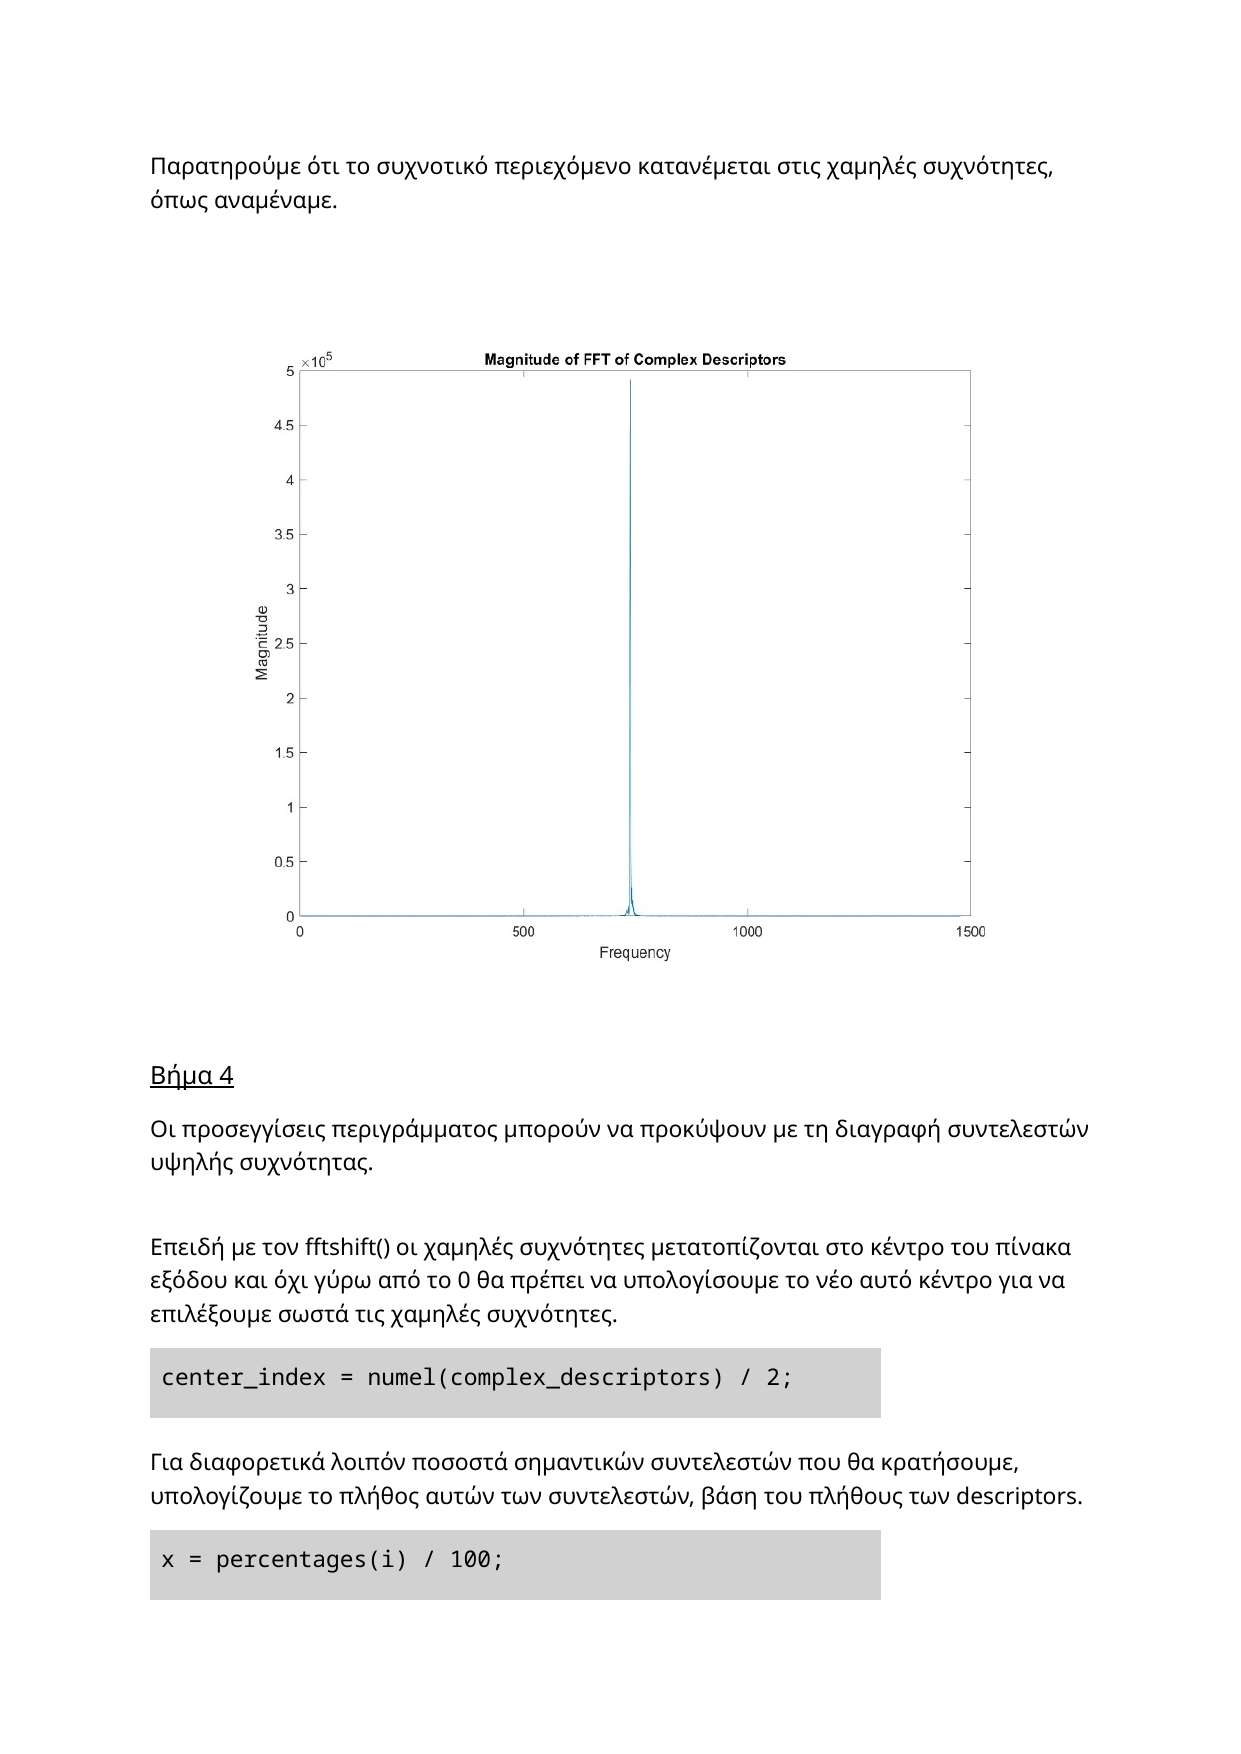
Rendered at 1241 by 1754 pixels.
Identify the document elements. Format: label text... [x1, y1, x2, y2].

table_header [150, 1530, 881, 1600]
text Οι προσεγγίσεις περιγράμματος μπορούν να προκύψουν με τη διαγραφή συντελεστών υψηλής συχνότητας. [150, 1112, 1090, 1177]
table_header center_index = numel(complex_descriptors) / 2; [150, 1348, 881, 1418]
text Παρατηρούμε ότι το συχνοτικό περιεχόμενο κατανέμεται στις χαμηλές συχνότητες, όπως αναμέναμε. [150, 150, 1090, 215]
text Επειδή με τον fftshift() οι χαμηλές συχνότητες μετατοπίζονται στο κέντρο του πίνακα εξόδου και όχι γύρω από το 0 θα πρέπει να υπολογίσουμε το νέο αυτό κέντρο για να επιλέξουμε σωστά τις χαμηλές συχνότητες. [150, 1230, 1090, 1329]
picture [187, 321, 1050, 987]
text Για διαφορετικά λοιπόν ποσοστά σημαντικών συντελεστών που θα κρατήσουμε, υπολογίζουμε το πλήθος αυτών των συντελεστών, βάση του πλήθους των descriptors. [150, 1446, 1090, 1511]
